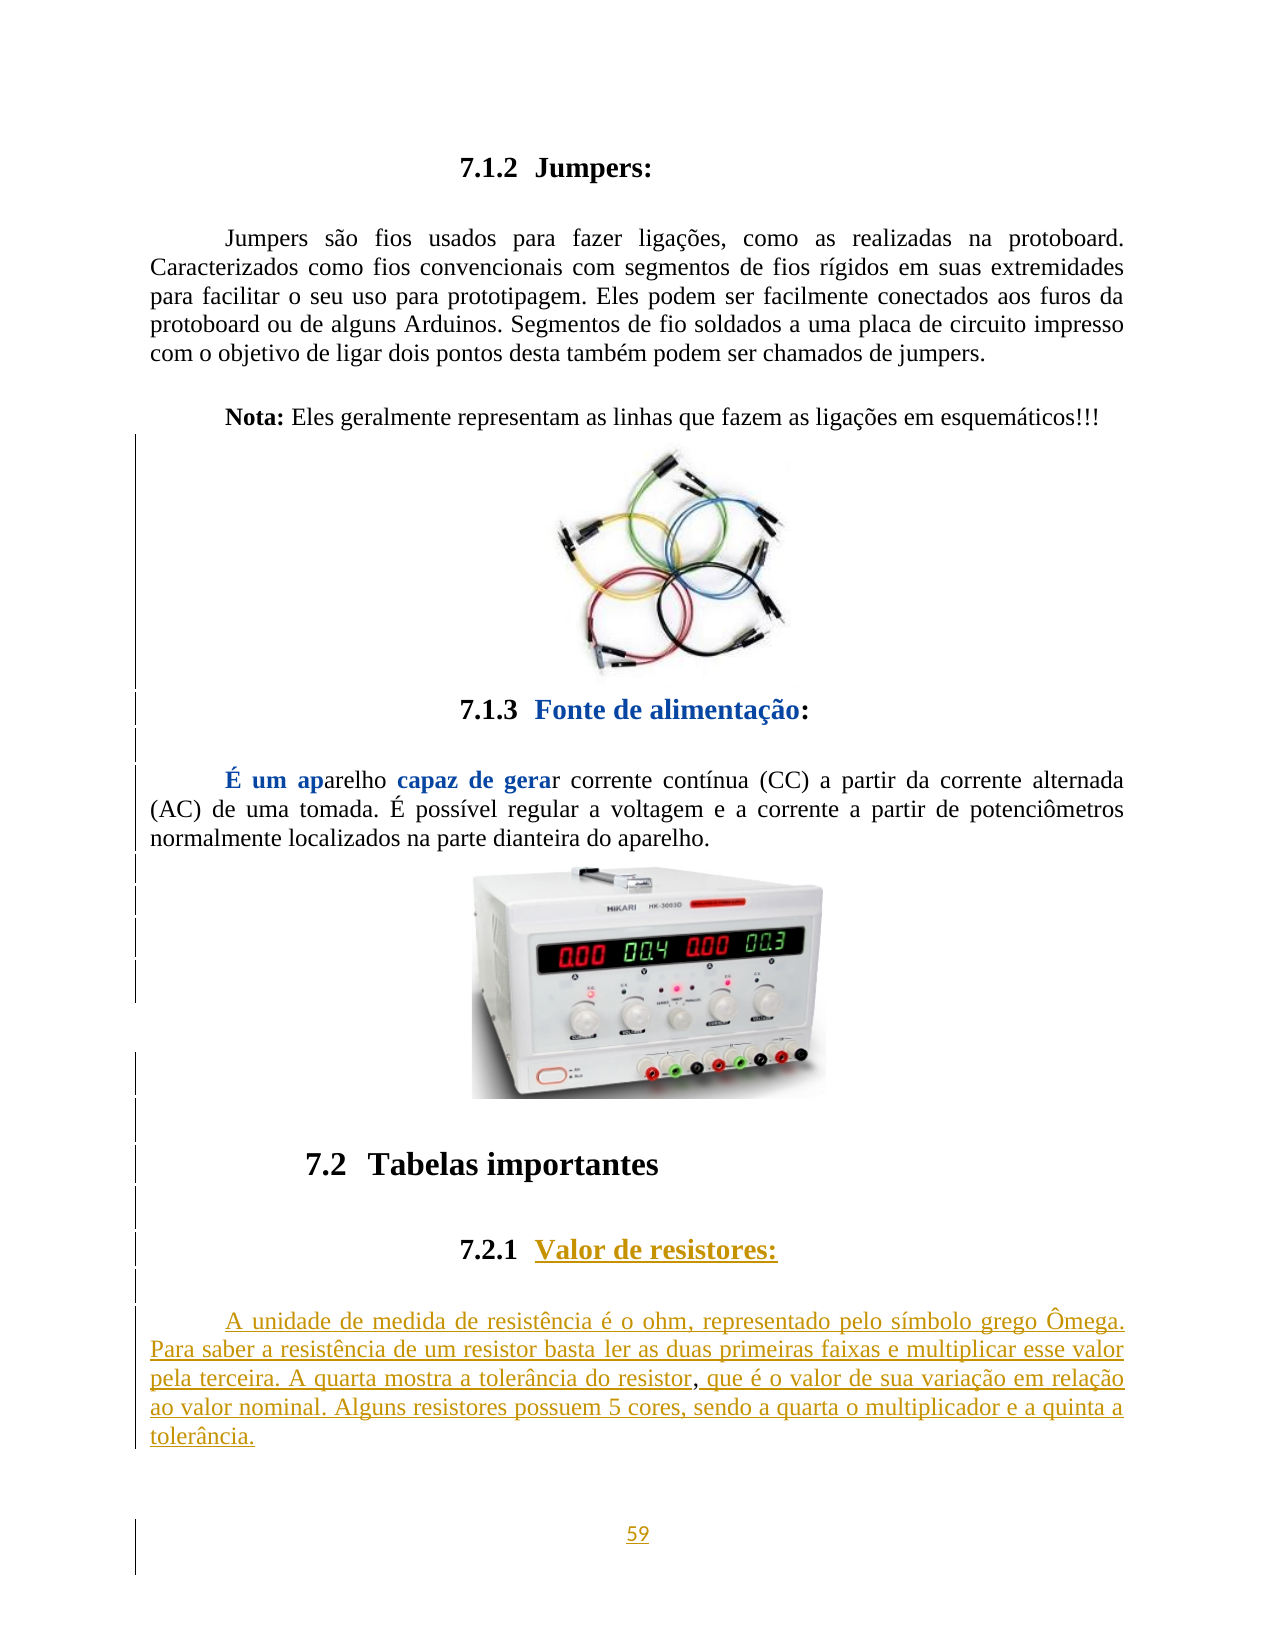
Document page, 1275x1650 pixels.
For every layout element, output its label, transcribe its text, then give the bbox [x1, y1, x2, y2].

text Nota: Eles geralmente representam as linhas que fazem as ligações em esquemáticos!!! [150, 402, 1125, 431]
list Jumpers: [459, 150, 1125, 183]
list Fonte de alimentação: [459, 692, 1125, 725]
text Jumpers são fios usados para fazer ligações, como as realizadas na protoboard. Caracterizados como fios convencionais com segmentos de fios rígidos em suas extremidades para facilitar o seu uso para prototipagem. Eles podem ser facilmente conectados aos furos da protoboard ou de alguns Arduinos. Segmentos de fio soldados a uma placa de circuito impresso com o objetivo de ligar dois pontos desta também podem ser chamados de jumpers. [150, 223, 1125, 367]
list Tabelas importantes [305, 1145, 1125, 1183]
text É um aparelho capaz de gerar corrente contínua (CC) a partir da corrente alternada (AC) de uma tomada. É possível regular a voltagem e a corrente a partir de potenciômetros normalmente localizados na parte dianteira do aparelho. [150, 765, 1125, 851]
picture [547, 433, 803, 689]
picture [471, 862, 827, 1099]
text , [150, 1306, 1125, 1449]
